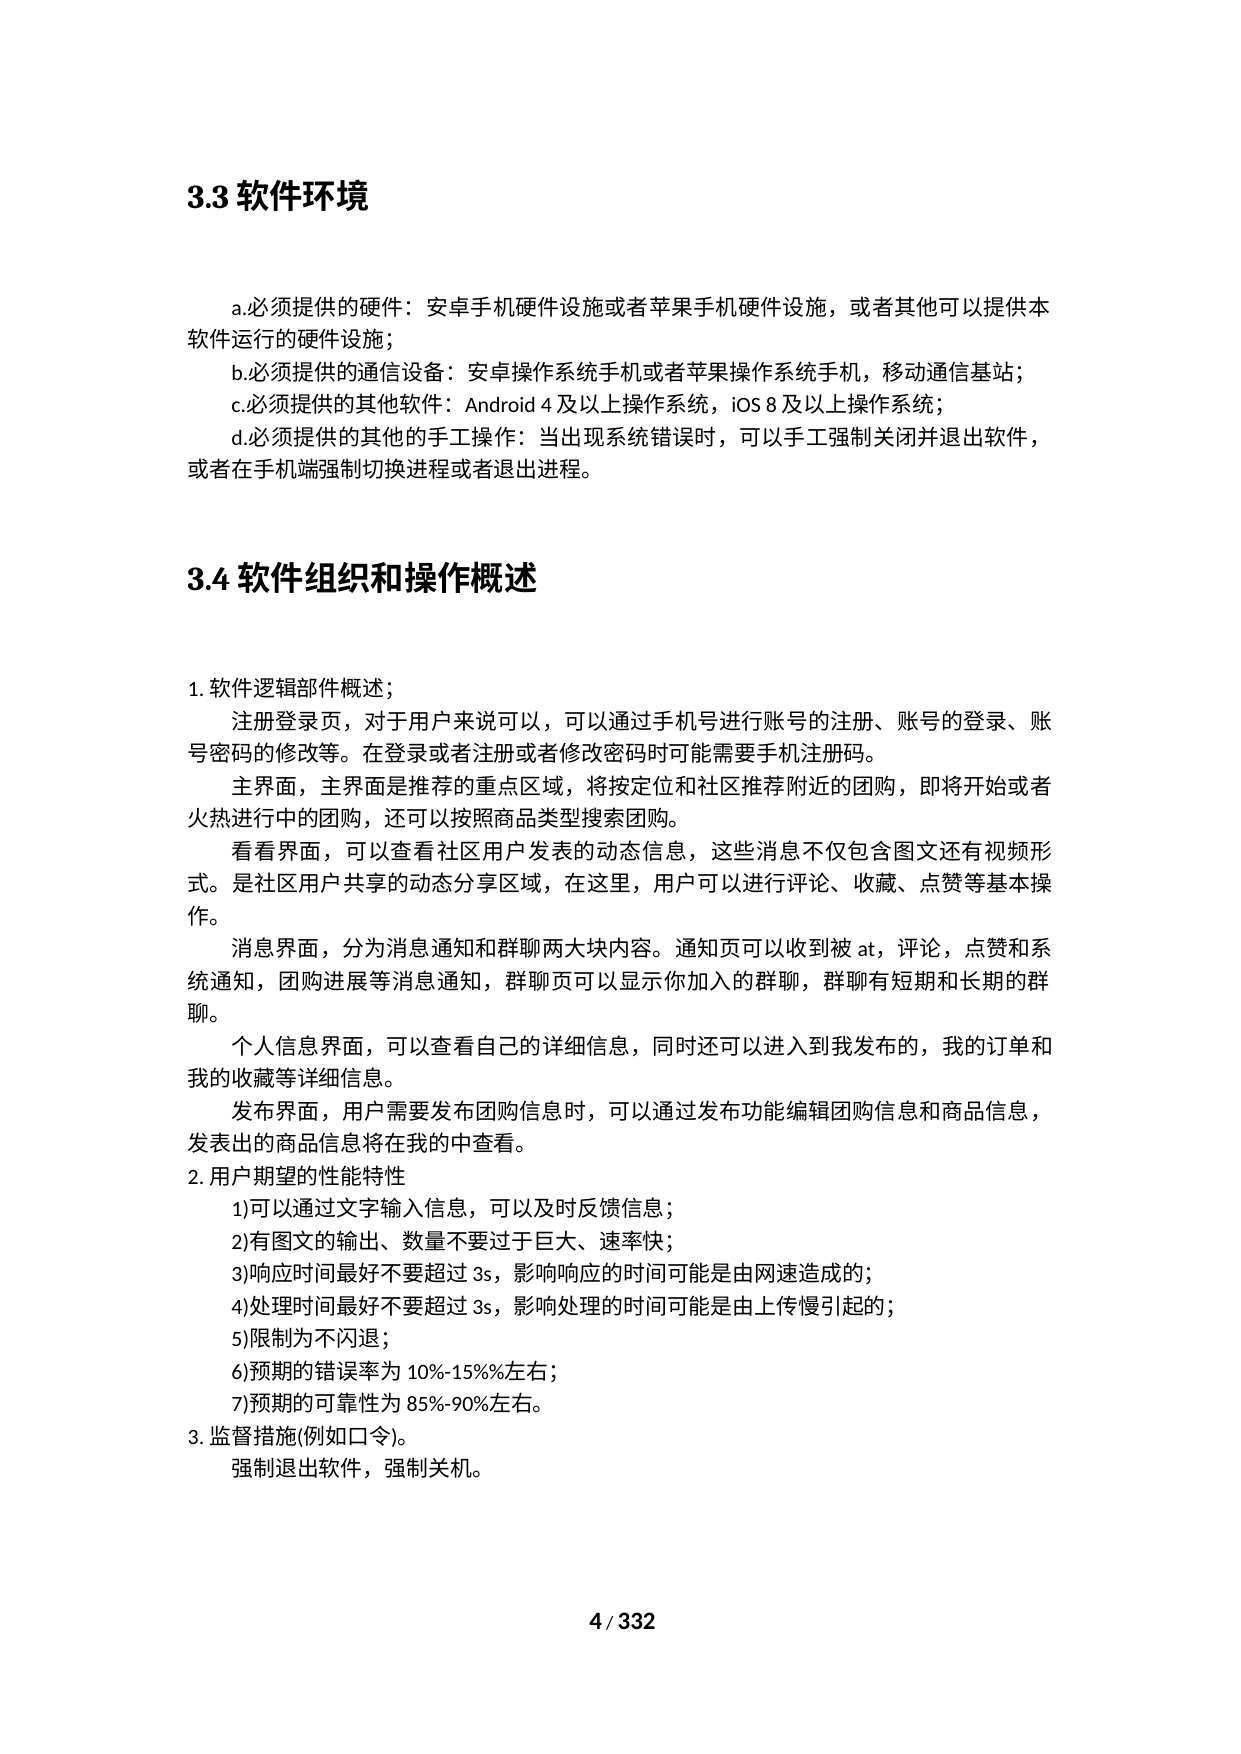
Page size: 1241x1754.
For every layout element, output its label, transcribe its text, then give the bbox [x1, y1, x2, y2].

list 用户期望的性能特性 [187, 1158, 1053, 1191]
text 4)处理时间最好不要超过3s，影响处理的时间可能是由上传慢引起的； [187, 1288, 1053, 1321]
text a.必须提供的硬件：安卓手机硬件设施或者苹果手机硬件设施，或者其他可以提供本软件运行的硬件设施； [187, 289, 1053, 354]
list 消息界面，分为消息通知和群聊两大块内容。通知页可以收到被at，评论，点赞和系统通知，团购进展等消息通知，群聊页可以显示你加入的群聊，群聊有短期和长期的群聊。 [187, 931, 1053, 1028]
list 看看界面，可以查看社区用户发表的动态信息，这些消息不仅包含图文还有视频形式。是社区用户共享的动态分享区域，在这里，用户可以进行评论、收藏、点赞等基本操作。 [187, 833, 1053, 931]
text d.必须提供的其他的手工操作：当出现系统错误时，可以手工强制关闭并退出软件，或者在手机端强制切换进程或者退出进程。 [187, 419, 1053, 484]
subtitle 3.3软件环境 [187, 162, 1053, 227]
text 7)预期的可靠性为85%-90%左右。 [187, 1386, 1053, 1418]
text 3)响应时间最好不要超过3s，影响响应的时间可能是由网速造成的； [187, 1256, 1053, 1288]
text 6)预期的错误率为10%-15%%左右； [187, 1353, 1053, 1386]
list 软件逻辑部件概述； [187, 671, 1053, 703]
list 个人信息界面，可以查看自己的详细信息，同时还可以进入到我发布的，我的订单和我的收藏等详细信息。 [187, 1028, 1053, 1093]
text 强制退出软件，强制关机。 [187, 1451, 1053, 1483]
text 3. 监督措施(例如口令)。 [187, 1418, 1053, 1451]
list 主界面，主界面是推荐的重点区域，将按定位和社区推荐附近的团购，即将开始或者火热进行中的团购，还可以按照商品类型搜索团购。 [187, 768, 1053, 833]
list 发布界面，用户需要发布团购信息时，可以通过发布功能编辑团购信息和商品信息，发表出的商品信息将在我的中查看。 [187, 1093, 1053, 1158]
subtitle 3.4软件组织和操作概述 [187, 544, 1053, 609]
list 1)可以通过文字输入信息，可以及时反馈信息； [187, 1191, 1053, 1223]
list 注册登录页，对于用户来说可以，可以通过手机号进行账号的注册、账号的登录、账号密码的修改等。在登录或者注册或者修改密码时可能需要手机注册码。 [187, 703, 1053, 768]
text 2)有图文的输出、数量不要过于巨大、速率快； [187, 1223, 1053, 1256]
text 5)限制为不闪退； [187, 1321, 1053, 1353]
text c.必须提供的其他软件：Android 4及以上操作系统，iOS 8及以上操作系统； [187, 387, 1053, 419]
text b.必须提供的通信设备：安卓操作系统手机或者苹果操作系统手机，移动通信基站； [187, 354, 1053, 387]
